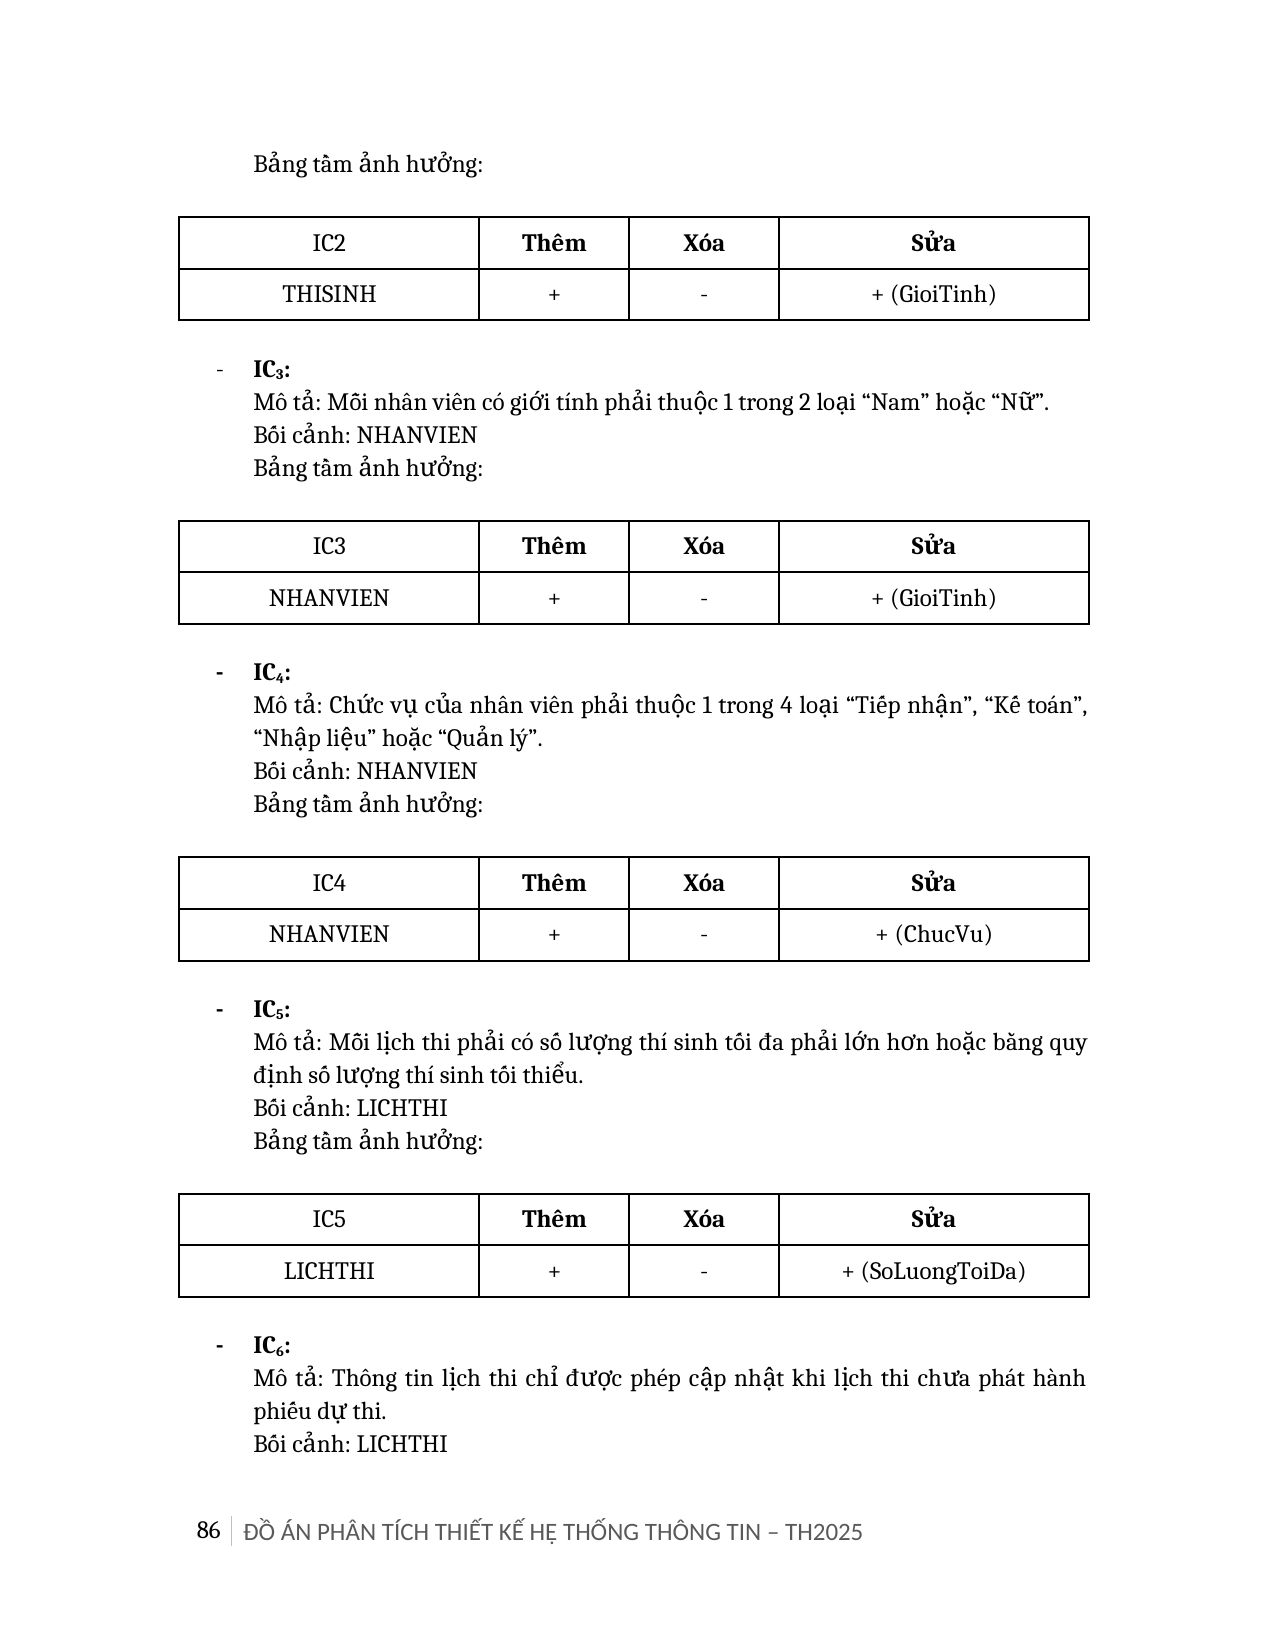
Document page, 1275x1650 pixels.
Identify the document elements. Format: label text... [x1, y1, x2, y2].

text Mô tả: Thông tin lịch thi chỉ được phép cập nhật khi lịch thi chưa phát hành phiếu dự thi. [253, 1364, 1087, 1426]
list IC5: [216, 994, 1087, 1023]
text Mô tả: Mỗi lịch thi phải có số lượng thí sinh tối đa phải lớn hơn hoặc bằng quy định số lượng thí sinh tối thiểu. [253, 1028, 1087, 1089]
text Bối cảnh: NHANVIEN [253, 757, 1087, 786]
text Bối cảnh: NHANVIEN [253, 421, 1087, 449]
text Bảng tầm ảnh hưởng: [178, 150, 1087, 179]
text Bảng tầm ảnh hưởng: [253, 453, 1087, 482]
list IC3: [216, 354, 1087, 383]
text Bảng tầm ảnh hưởng: [253, 790, 1087, 819]
text Mô tả: Mỗi nhân viên có giới tính phải thuộc 1 trong 2 loại “Nam” hoặc “Nữ”. [253, 387, 1087, 416]
text Mô tả: Chức vụ của nhân viên phải thuộc 1 trong 4 loại “Tiếp nhận”, “Kế toán”, “Nhập liệu” hoặc “Quản lý”. [253, 691, 1087, 753]
text Bối cảnh: LICHTHI [253, 1094, 1087, 1122]
text Bảng tầm ảnh hưởng: [253, 1127, 1087, 1155]
list IC6: [216, 1331, 1087, 1360]
list IC4: [216, 658, 1087, 687]
text Bối cảnh: LICHTHI [253, 1430, 1087, 1459]
